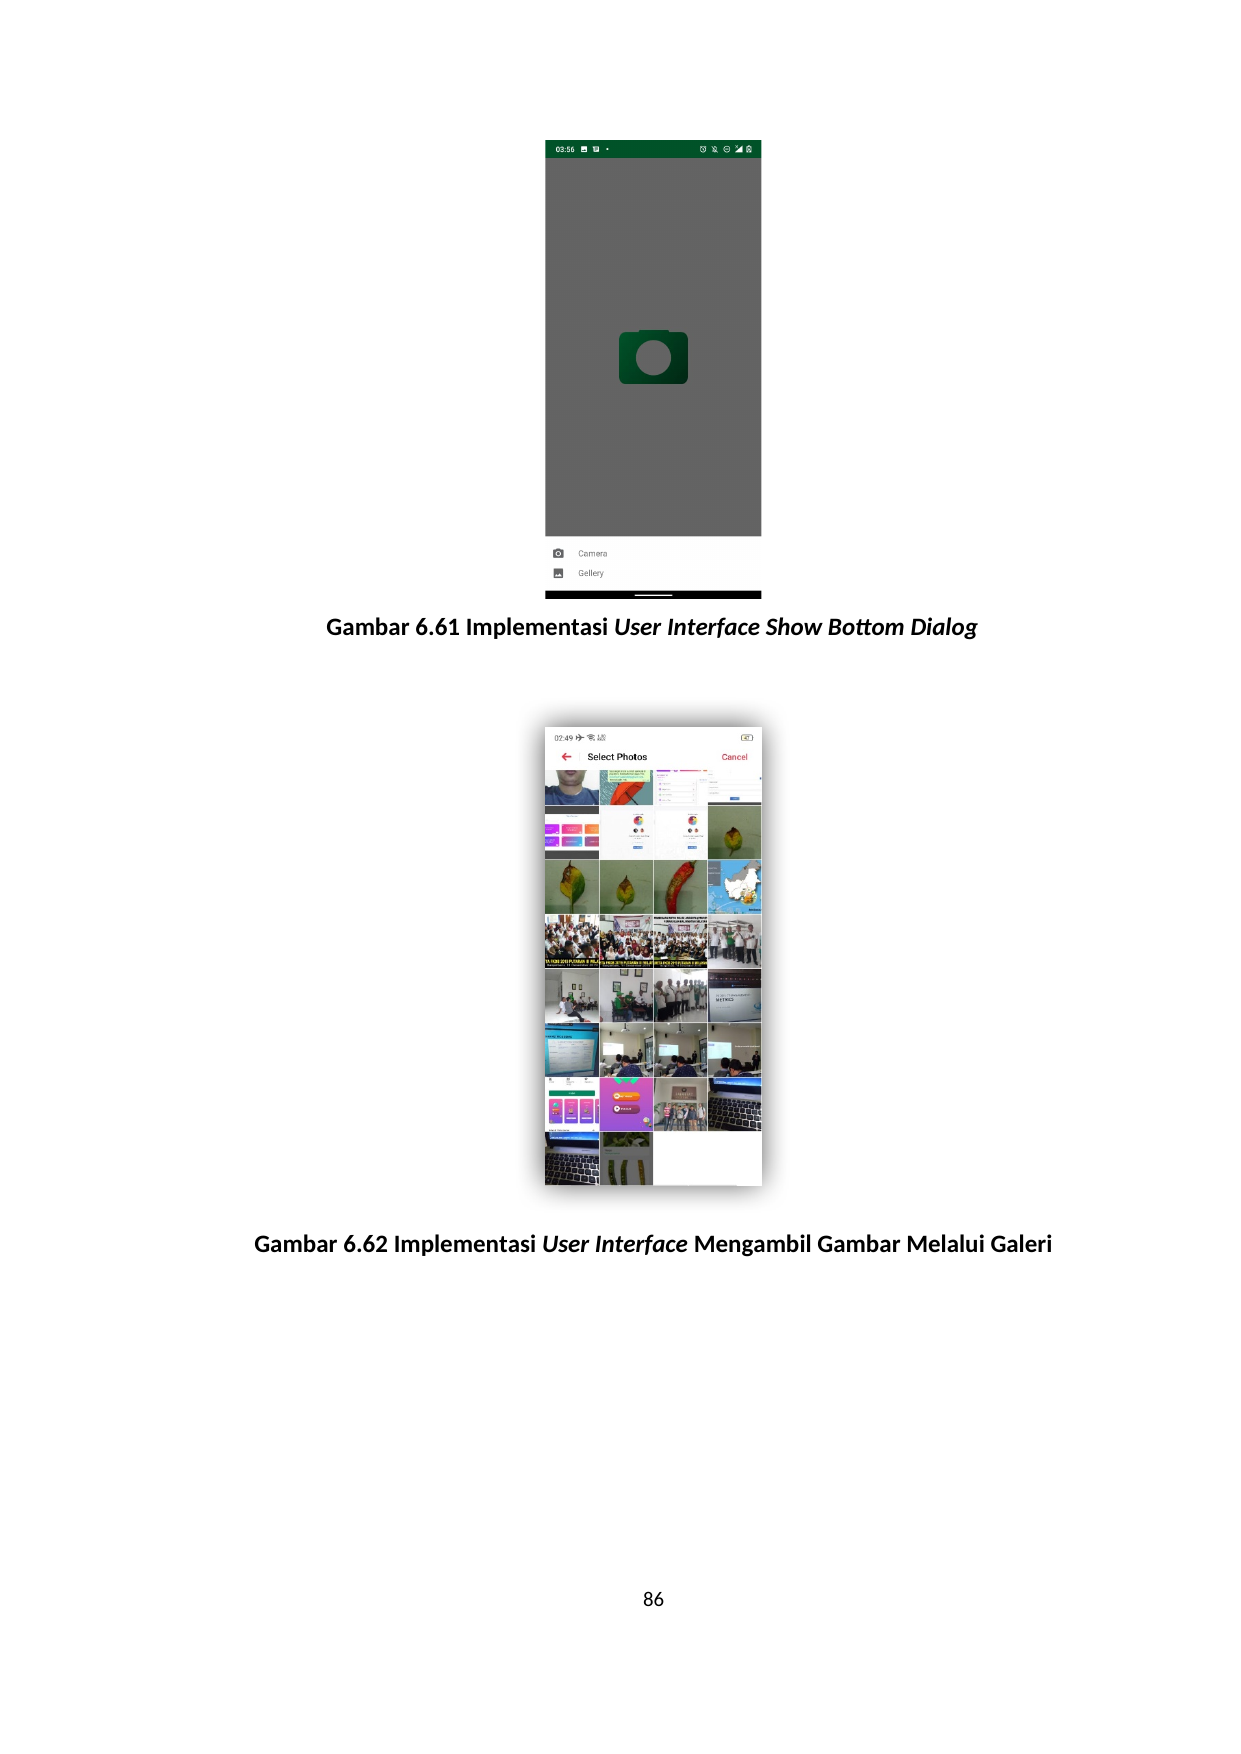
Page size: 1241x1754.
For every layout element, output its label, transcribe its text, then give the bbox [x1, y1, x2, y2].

picture [545, 140, 762, 599]
picture [545, 727, 762, 1186]
